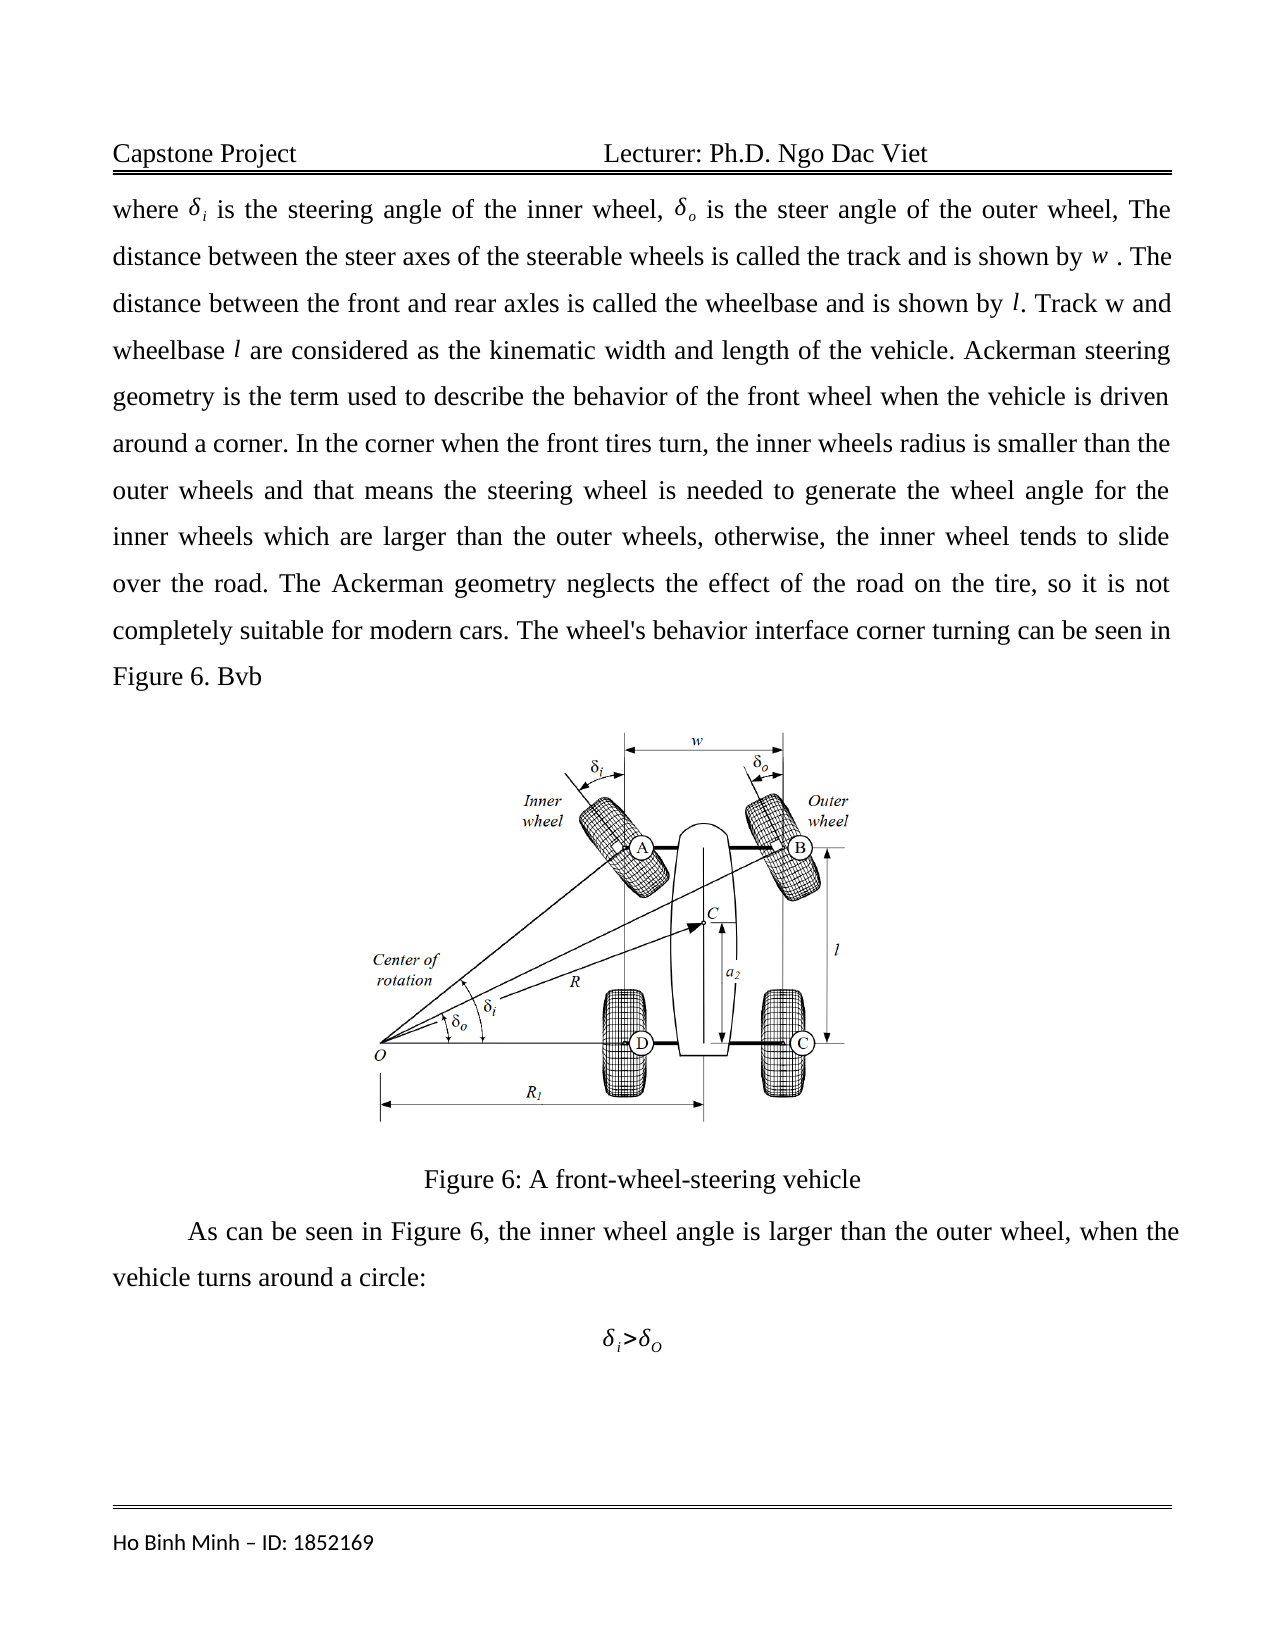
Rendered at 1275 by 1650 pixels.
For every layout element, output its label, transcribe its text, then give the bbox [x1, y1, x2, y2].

text Figure 6: A front-wheel-steering vehicle [112, 1163, 1172, 1194]
picture [333, 723, 895, 1144]
text where is the steering angle of the inner wheel, is the steer angle of the outer wheel, The distance between the steer axes of the steerable wheels is called the track and is shown by . The distance between the front and rear axles is called the wheelbase and is shown by . Track w and wheelbase are considered as the kinematic width and length of the vehicle. Ackerman steering geometry is the term used to describe the behavior of the front wheel when the vehicle is driven around a corner. In the corner when the front tires turn, the inner wheels radius is smaller than the outer wheels and that means the steering wheel is needed to generate the wheel angle for the inner wheels which are larger than the outer wheels, otherwise, the inner wheel tends to slide over the road. The Ackerman geometry neglects the effect of the road on the tire, so it is not completely suitable for modern cars. The wheel's behavior interface corner turning can be seen in Figure 6. Bvb [112, 193, 1172, 692]
text As can be seen in Figure 6, the inner wheel angle is larger than the outer wheel, when the vehicle turns around a circle: [112, 1215, 1181, 1292]
